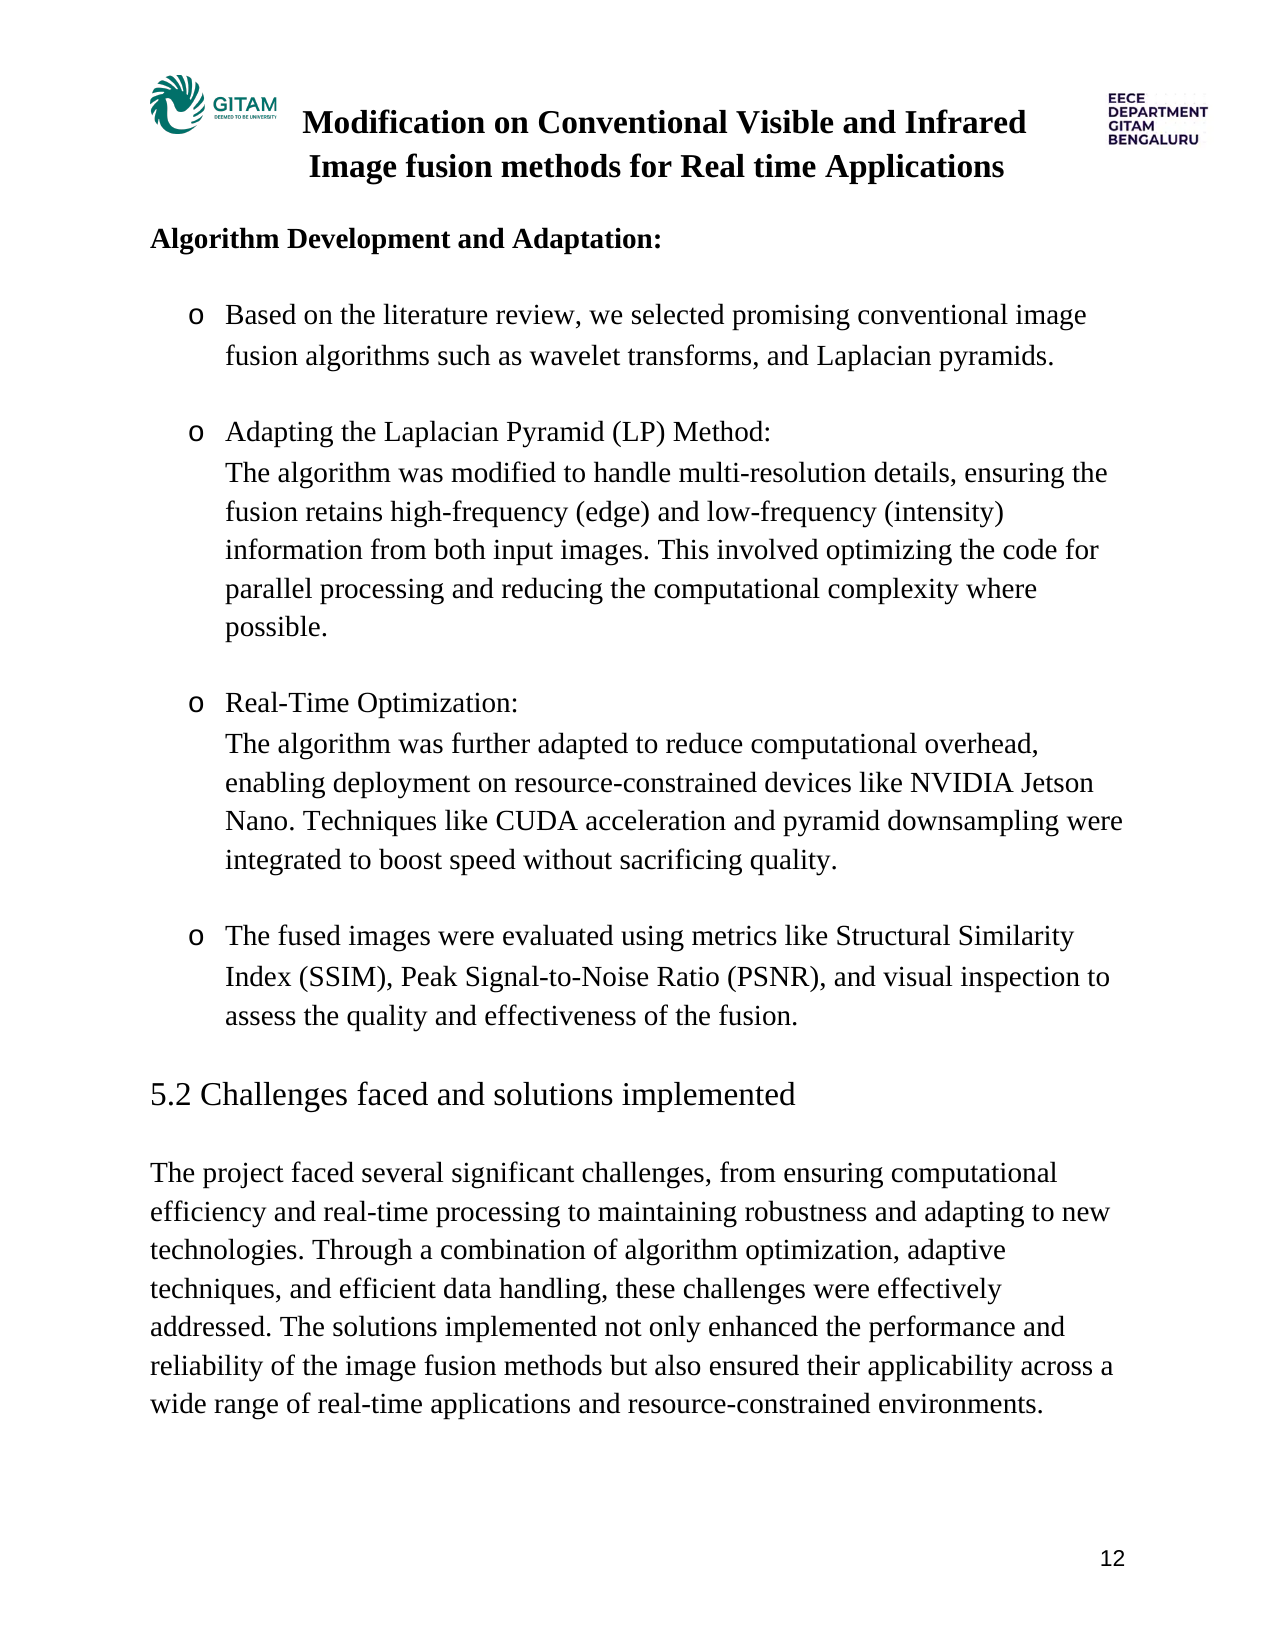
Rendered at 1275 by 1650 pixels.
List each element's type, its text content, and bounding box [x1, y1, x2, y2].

subtitle Adapting the Laplacian Pyramid (LP) Method: The algorithm was modified to handle multi-resolution details, ensuring the fusion retains high-frequency (edge) and low-frequency (intensity) information from both input images. This involved optimizing the code for parallel processing and reducing the computational complexity where possible. [187, 414, 1125, 643]
subtitle Based on the literature review, we selected promising conventional image fusion algorithms such as wavelet transforms, and Laplacian pyramids. [187, 297, 1125, 372]
picture [150, 75, 277, 134]
subtitle The fused images were evaluated using metrics like Structural Similarity Index (SSIM), Peak Signal-to-Noise Ratio (PSNR), and visual inspection to assess the quality and effectiveness of the fusion. [187, 918, 1125, 1031]
subtitle The project faced several significant challenges, from ensuring computational efficiency and real-time processing to maintaining robustness and adapting to new technologies. Through a combination of algorithm optimization, adaptive techniques, and efficient data handling, these challenges were effectively addressed. The solutions implemented not only enhanced the performance and reliability of the image fusion methods but also ensured their applicability across a wide range of real-time applications and resource-constrained environments. [150, 1155, 1125, 1420]
subtitle Real-Time Optimization: The algorithm was further adapted to reduce computational overhead, enabling deployment on resource-constrained devices like NVIDIA Jetson Nano. Techniques like CUDA acceleration and pyramid downsampling were integrated to boost speed without sacrificing quality. [187, 685, 1125, 876]
subtitle Algorithm Development and Adaptation: [150, 221, 1125, 254]
picture [1104, 86, 1217, 150]
subtitle 5.2 Challenges faced and solutions implemented [150, 1074, 1125, 1112]
